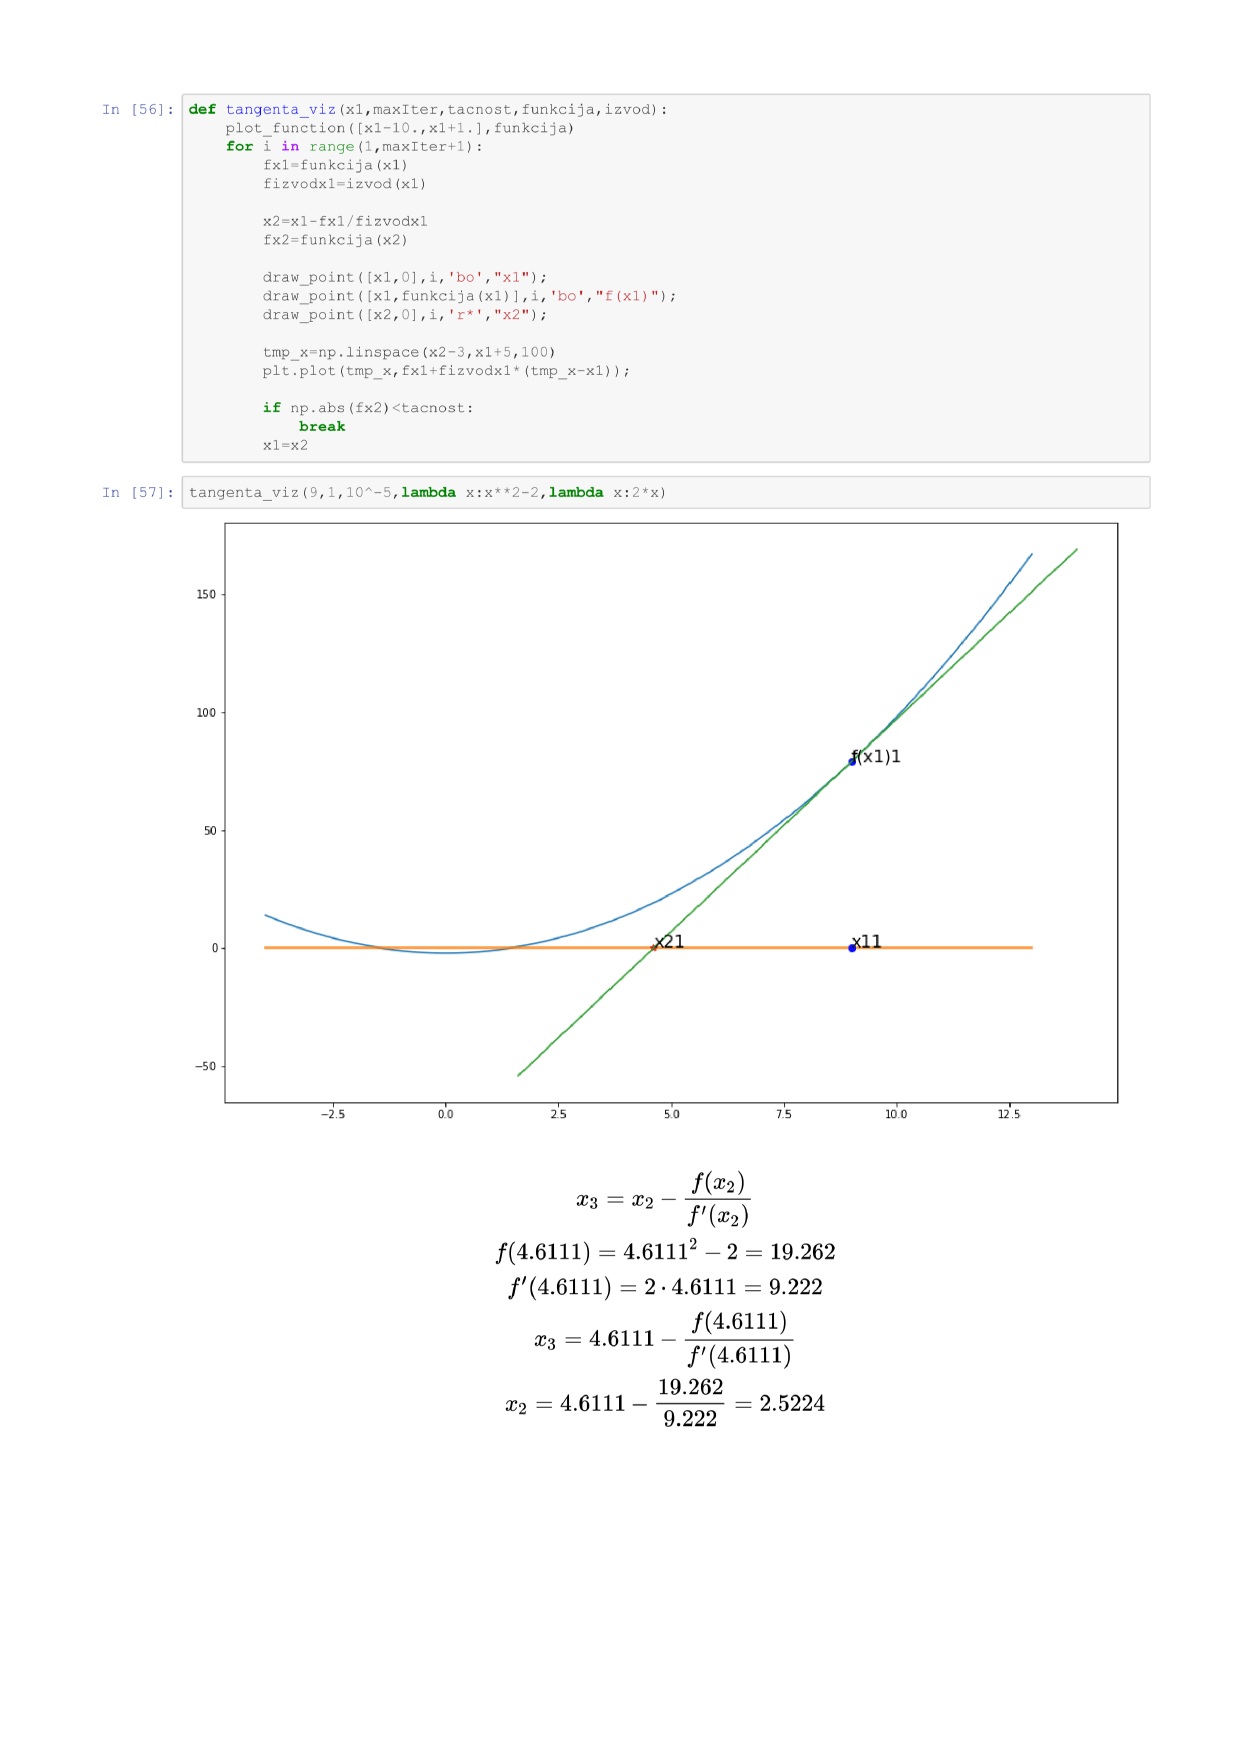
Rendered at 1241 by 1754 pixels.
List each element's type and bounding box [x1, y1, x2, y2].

picture [75, 75, 1166, 1463]
